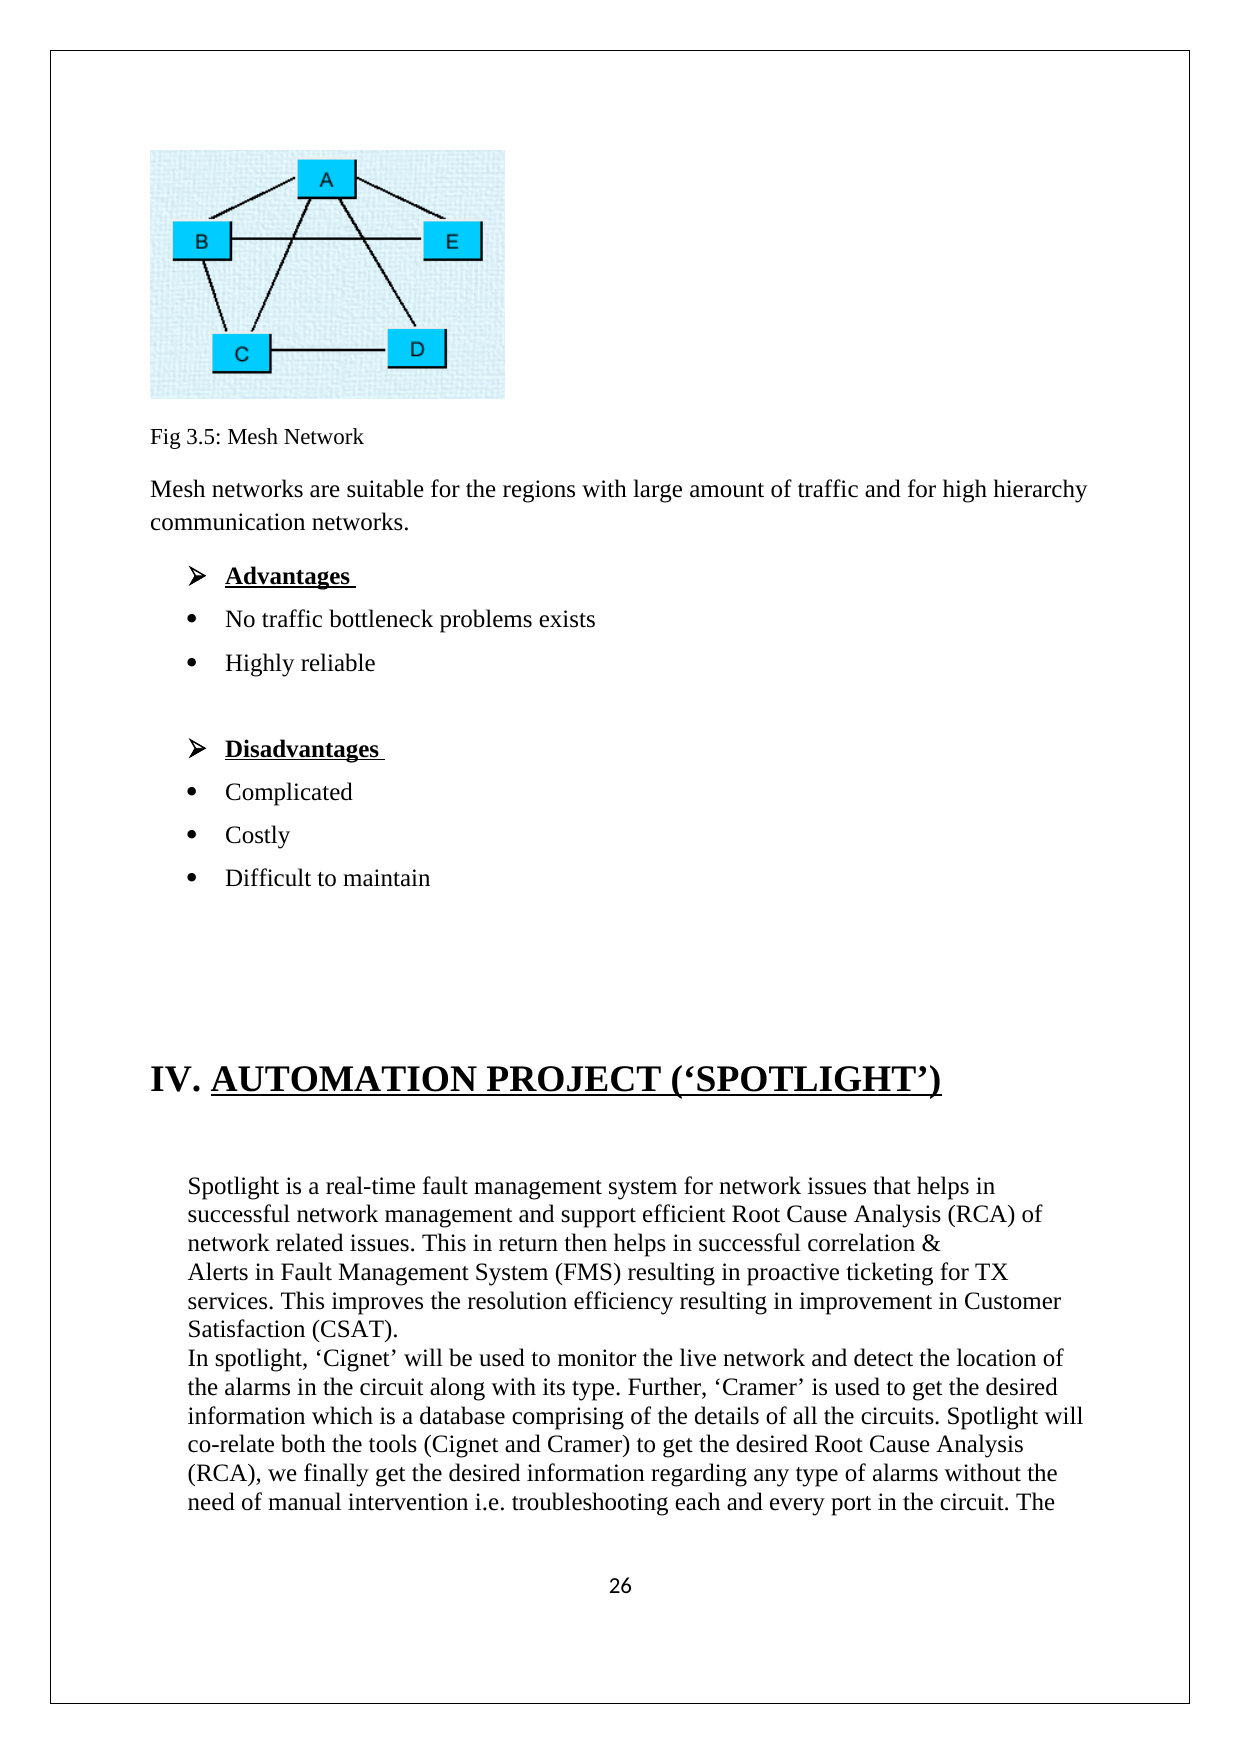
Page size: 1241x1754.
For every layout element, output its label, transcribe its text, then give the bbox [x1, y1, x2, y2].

text IV. AUTOMATION PROJECT (‘SPOTLIGHT’) [150, 1057, 1090, 1100]
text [187, 1343, 1090, 1516]
picture [150, 150, 505, 399]
text Alerts in Fault Management System (FMS) resulting in proactive ticketing for TX services. This improves the resolution efficiency resulting in improvement in Customer Satisfaction (CSAT). [187, 1257, 1090, 1343]
list No traffic bottleneck problems exists [187, 604, 1090, 633]
list Advantages [187, 561, 1090, 590]
list Disadvantages [187, 734, 1090, 763]
list Costly [187, 820, 1090, 849]
text Mesh networks are suitable for the regions with large amount of traffic and for high hierarchy communication networks. [150, 474, 1090, 536]
list Complicated [187, 777, 1090, 806]
list Highly reliable [187, 648, 1090, 676]
text Fig 3.5: Mesh Network [150, 423, 1090, 450]
text Spotlight is a real-time fault management system for network issues that helps in successful network management and support efficient Root Cause Analysis (RCA) of network related issues. This in return then helps in successful correlation & [187, 1171, 1090, 1257]
list Difficult to maintain [187, 863, 1090, 892]
